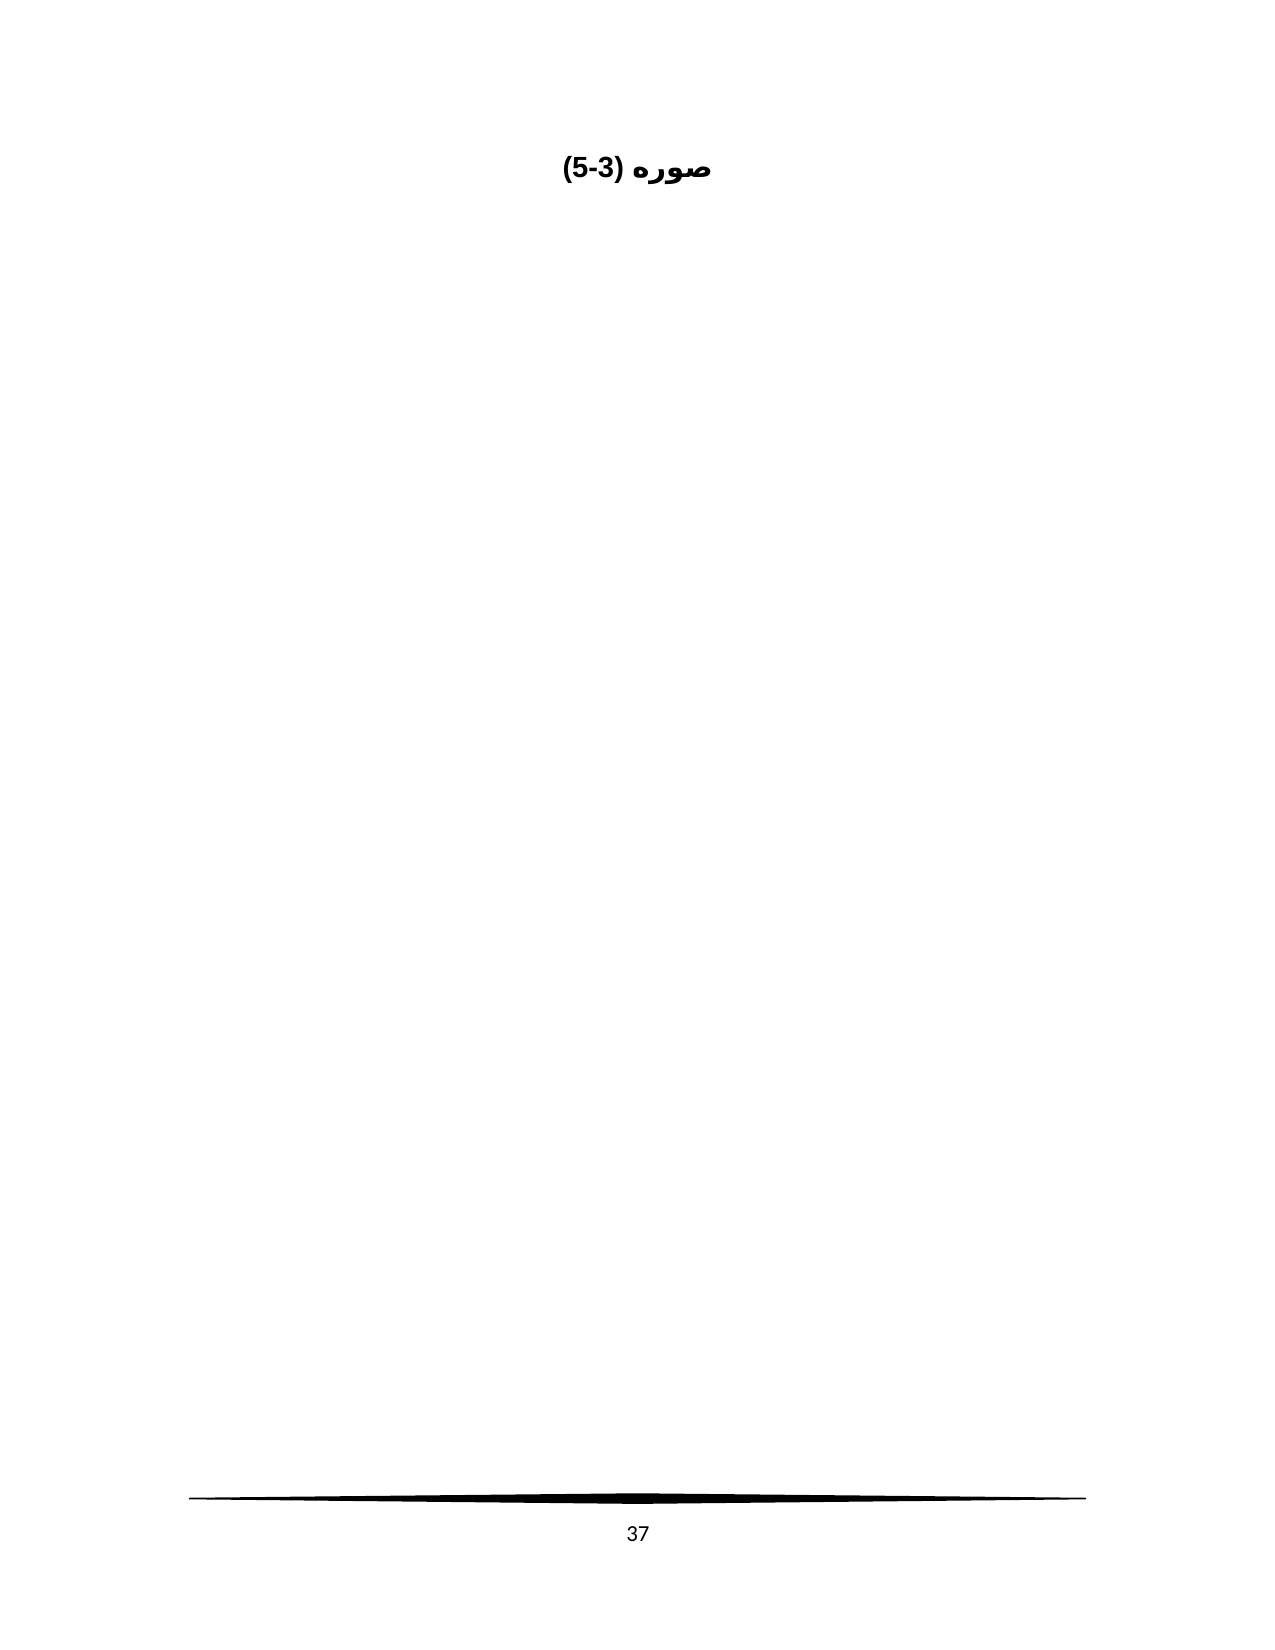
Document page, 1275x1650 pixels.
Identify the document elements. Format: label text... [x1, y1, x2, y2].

text صوره (3-5) [150, 150, 1125, 183]
